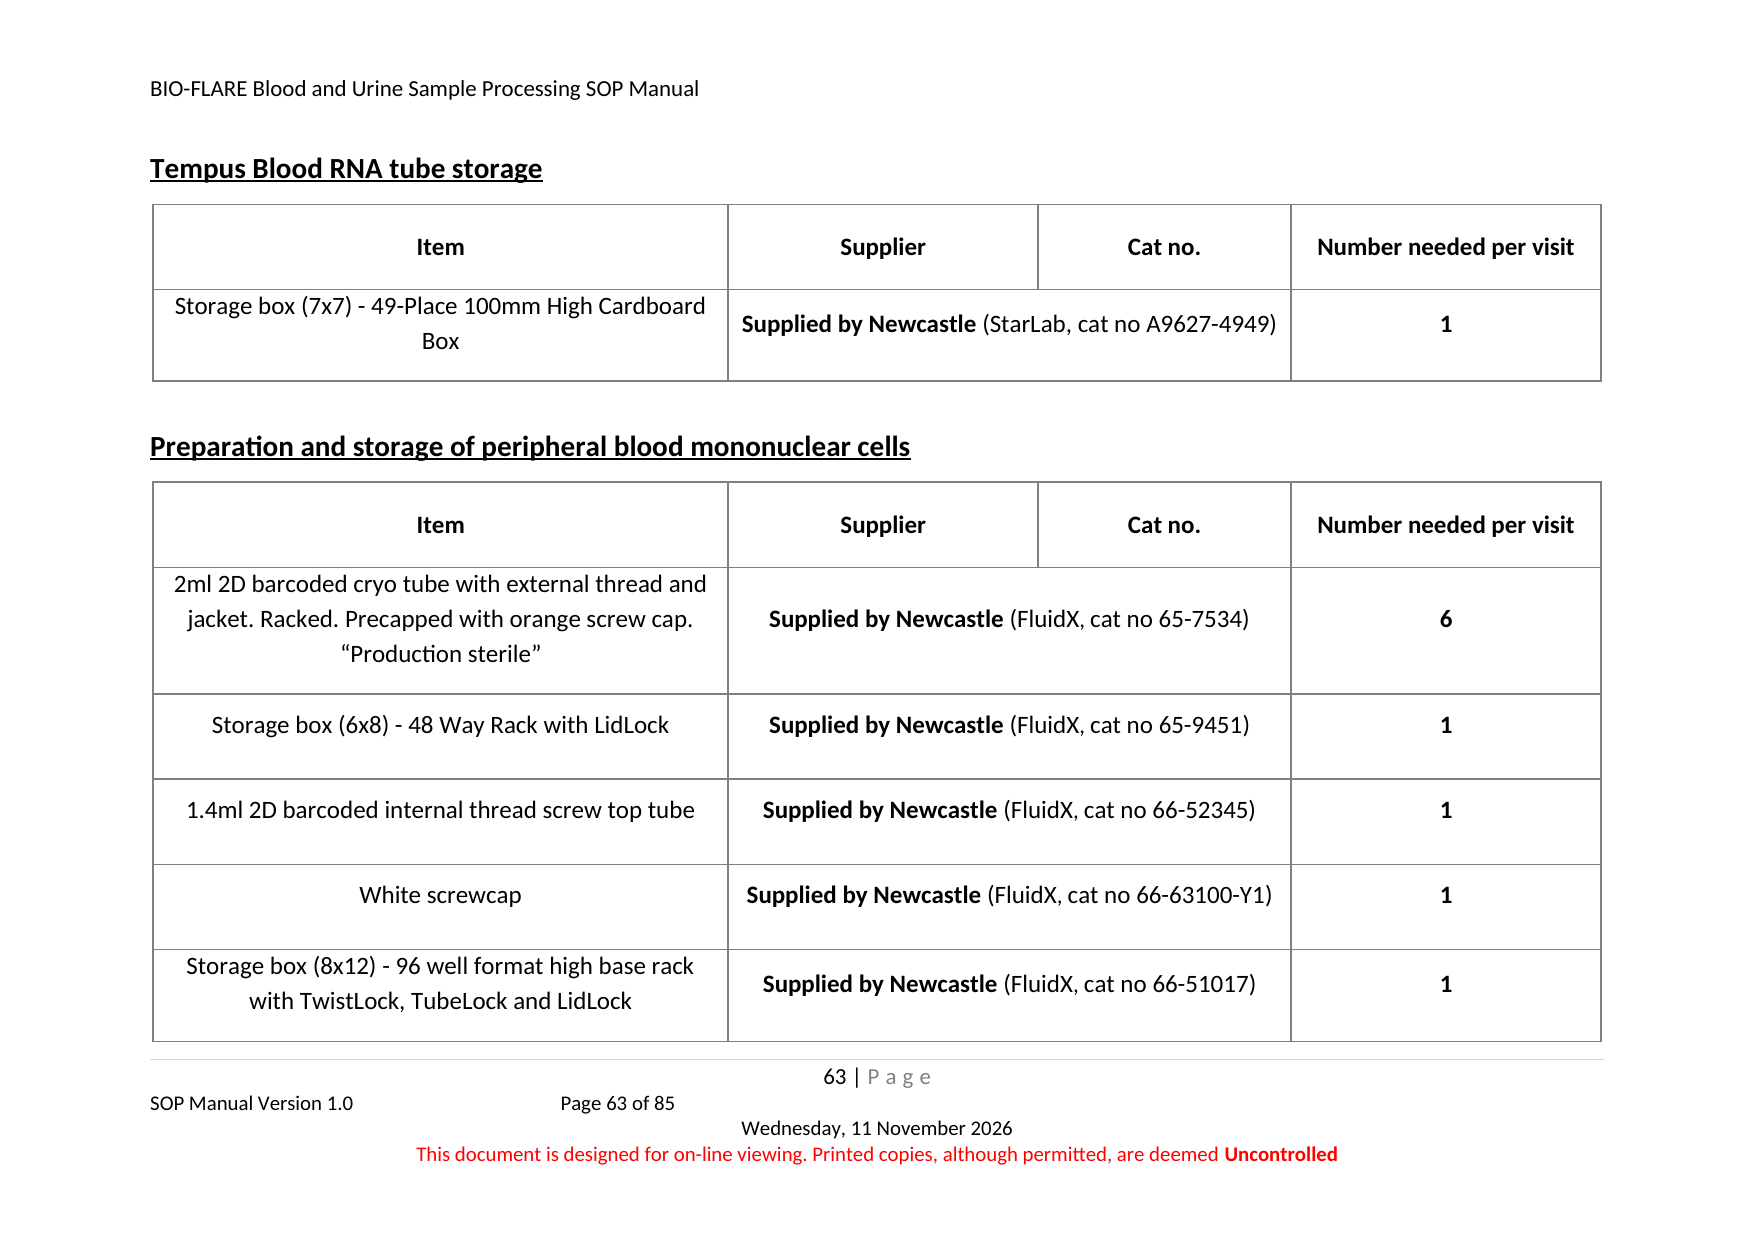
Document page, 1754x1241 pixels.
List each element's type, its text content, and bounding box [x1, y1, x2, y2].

table_header Cat no. [1039, 483, 1290, 566]
table_header Cat no. [1039, 205, 1290, 289]
table_header Item [154, 483, 727, 566]
table_cell Storage box (7x7) - 49-Place 100mm High Cardboard Box [154, 290, 727, 380]
table_cell 2ml 2D barcoded cryo tube with external thread and jacket. Racked. Precapped with orange screw cap. “Production sterile” [154, 568, 727, 693]
table_cell Supplied by Newcastle (FluidX, cat no 66-63100-Y1) [729, 865, 1290, 949]
text Tempus Blood RNA tube storage [150, 150, 1604, 186]
table_cell Supplied by Newcastle (FluidX, cat no 65-9451) [729, 695, 1290, 778]
table_cell Storage box (6x8) - 48 Way Rack with LidLock [154, 695, 727, 778]
table_cell 1 [1292, 695, 1600, 778]
table_cell 6 [1292, 568, 1600, 693]
table_header Item [154, 205, 727, 289]
table_header Number needed per visit [1292, 205, 1600, 289]
table_cell Supplied by Newcastle (FluidX, cat no 66-52345) [729, 780, 1290, 863]
table_cell Supplied by Newcastle (StarLab, cat no A9627-4949) [729, 290, 1290, 380]
table_cell Supplied by Newcastle (FluidX, cat no 66-51017) [729, 950, 1290, 1041]
table_cell 1 [1292, 865, 1600, 949]
table_cell Storage box (8x12) - 96 well format high base rack with TwistLock, TubeLock and LidLock [154, 950, 727, 1041]
table_cell 1 [1292, 290, 1600, 380]
table_cell 1 [1292, 950, 1600, 1041]
text Preparation and storage of peripheral blood mononuclear cells [150, 428, 1604, 463]
table_cell Supplied by Newcastle (FluidX, cat no 65-7534) [729, 568, 1290, 693]
table_header Supplier [729, 483, 1037, 566]
table_header Supplier [729, 205, 1037, 289]
table_cell White screwcap [154, 865, 727, 949]
table_cell 1.4ml 2D barcoded internal thread screw top tube [154, 780, 727, 863]
table_cell 1 [1292, 780, 1600, 863]
table_header Number needed per visit [1292, 483, 1600, 566]
